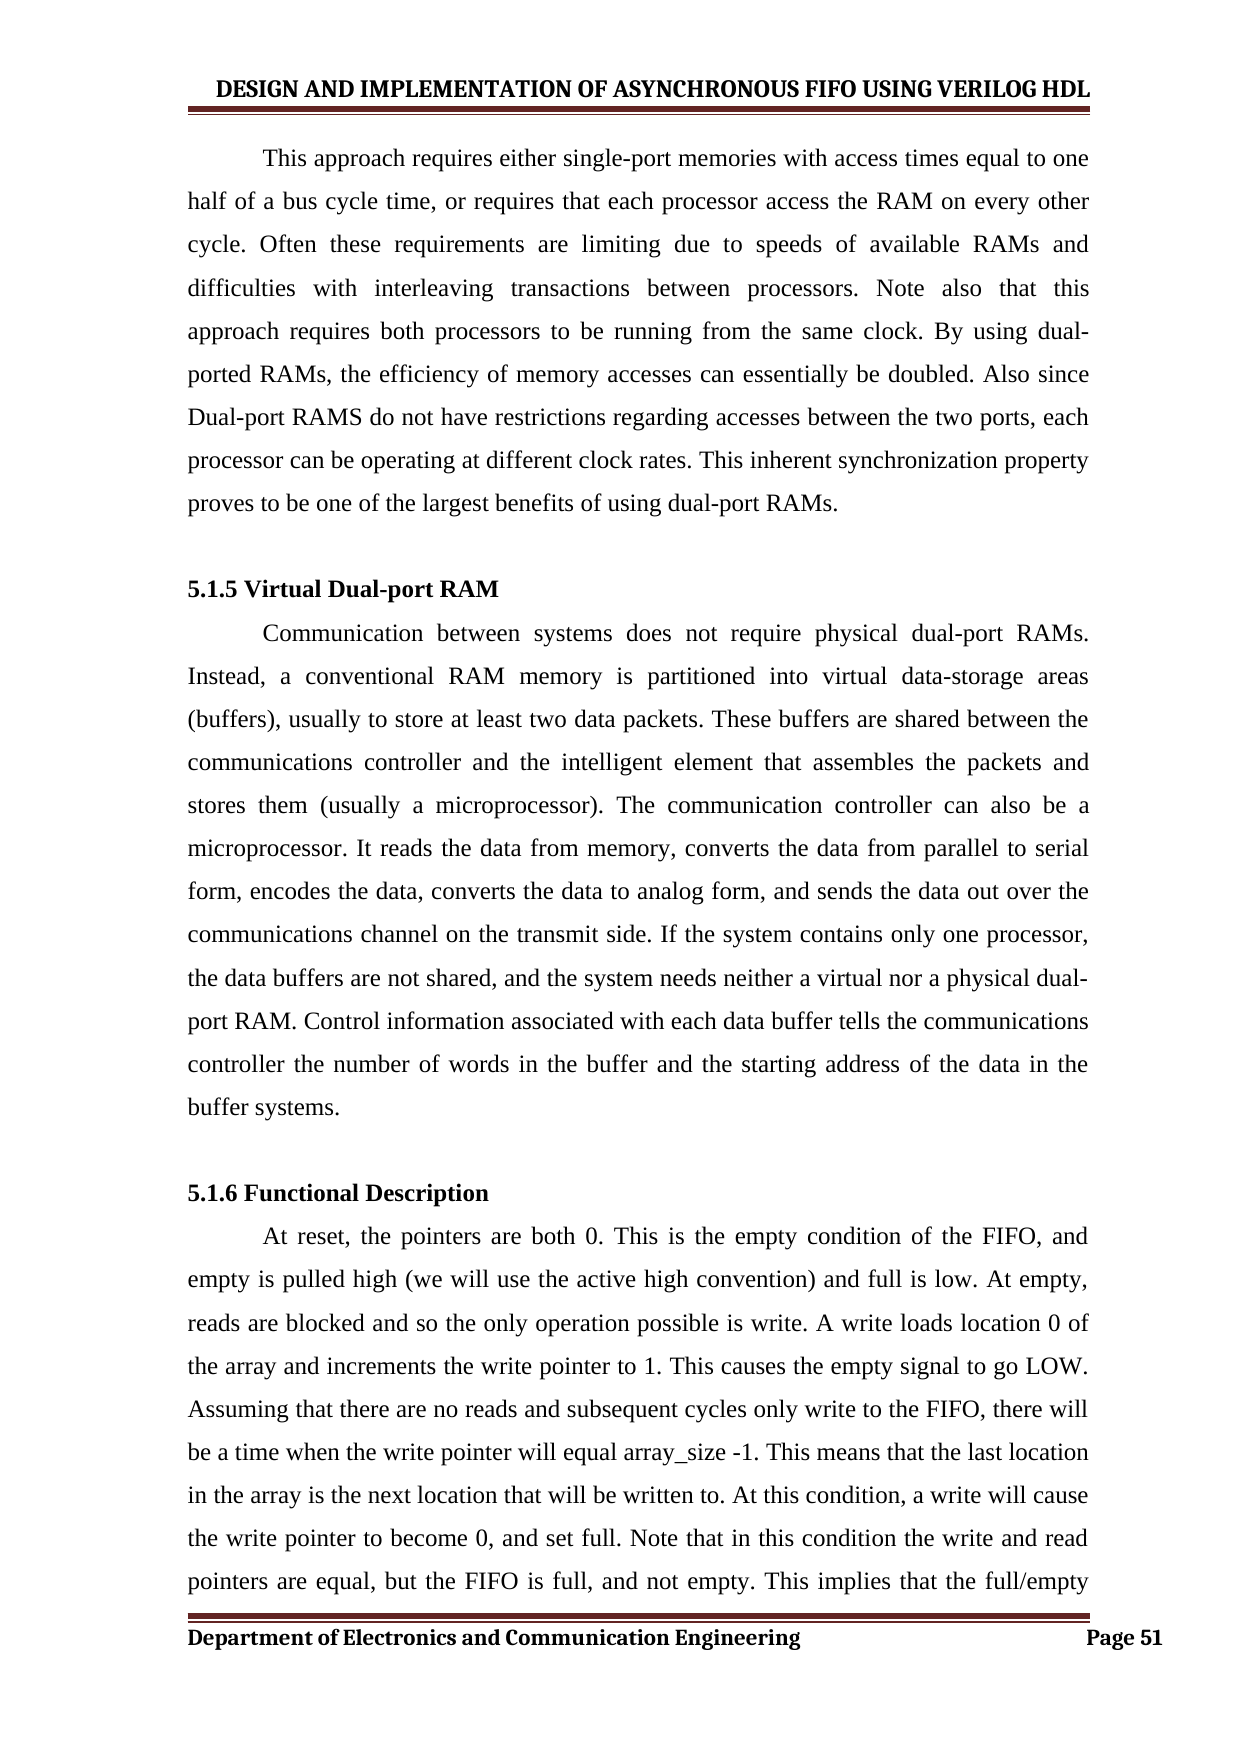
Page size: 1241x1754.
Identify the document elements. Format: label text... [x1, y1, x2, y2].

text 5.1.6 Functional Description [187, 1178, 1090, 1207]
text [187, 1221, 1090, 1595]
text Communication between systems does not require physical dual-port RAMs. Instead, a conventional RAM memory is partitioned into virtual data-storage areas (buffers), usually to store at least two data packets. These buffers are shared between the communications controller and the intelligent element that assembles the packets and stores them (usually a microprocessor). The communication controller can also be a microprocessor. It reads the data from memory, converts the data from parallel to serial form, encodes the data, converts the data to analog form, and sends the data out over the communications channel on the transmit side. If the system contains only one processor, the data buffers are not shared, and the system needs neither a virtual nor a physical dual-port RAM. Control information associated with each data buffer tells the communications controller the number of words in the buffer and the starting address of the data in the buffer systems. [187, 618, 1090, 1121]
text 5.1.5 Virtual Dual-port RAM [187, 574, 1090, 603]
text This approach requires either single-port memories with access times equal to one half of a bus cycle time, or requires that each processor access the RAM on every other cycle. Often these requirements are limiting due to speeds of available RAMs and difficulties with interleaving transactions between processors. Note also that this approach requires both processors to be running from the same clock. By using dual-ported RAMs, the efficiency of memory accesses can essentially be doubled. Also since Dual-port RAMS do not have restrictions regarding accesses between the two ports, each processor can be operating at different clock rates. This inherent synchronization property proves to be one of the largest benefits of using dual-port RAMs. [187, 143, 1090, 517]
